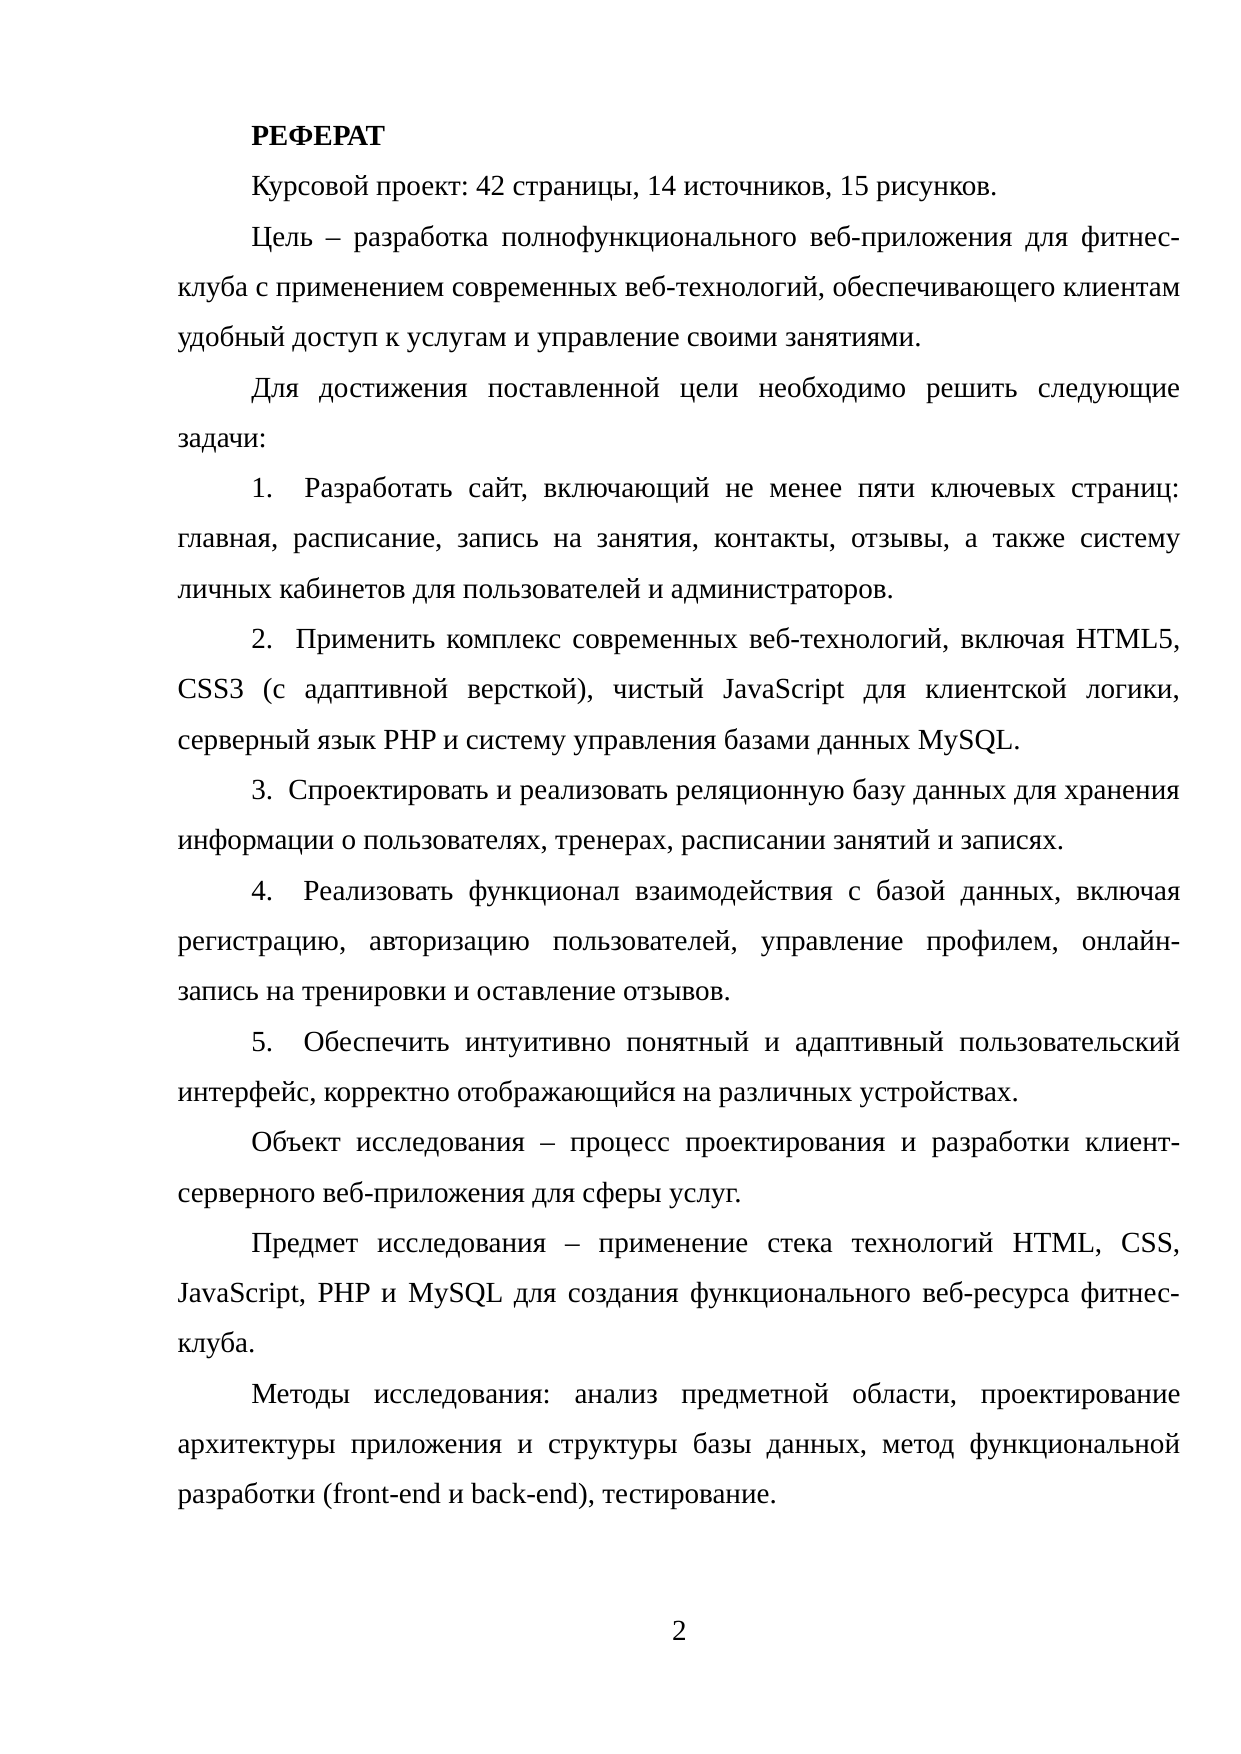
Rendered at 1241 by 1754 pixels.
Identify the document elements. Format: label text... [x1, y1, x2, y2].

text Объект исследования – процесс проектирования и разработки клиент-серверного веб-приложения для сферы услуг. [177, 1124, 1181, 1208]
text РЕФЕРАТ [177, 118, 1181, 152]
text 1. Разработать сайт, включающий не менее пяти ключевых страниц: главная, расписание, запись на занятия, контакты, отзывы, а также систему личных кабинетов для пользователей и администраторов. [177, 470, 1181, 604]
text 3. Спроектировать и реализовать реляционную базу данных для хранения информации о пользователях, тренерах, расписании занятий и записях. [177, 772, 1181, 856]
text Цель – разработка полнофункционального веб-приложения для фитнес-клуба с применением современных веб-технологий, обеспечивающего клиентам удобный доступ к услугам и управление своими занятиями. [177, 219, 1181, 353]
text 4. Реализовать функционал взаимодействия с базой данных, включая регистрацию, авторизацию пользователей, управление профилем, онлайн-запись на тренировки и оставление отзывов. [177, 873, 1181, 1007]
text 5. Обеспечить интуитивно понятный и адаптивный пользовательский интерфейс, корректно отображающийся на различных устройствах. [177, 1024, 1181, 1108]
text Для достижения поставленной цели необходимо решить следующие задачи: [177, 370, 1181, 453]
text Методы исследования: анализ предметной области, проектирование архитектуры приложения и структуры базы данных, метод функциональной разработки (front-end и back-end), тестирование. [177, 1376, 1181, 1510]
text 2. Применить комплекс современных веб-технологий, включая HTML5, CSS3 (с адаптивной версткой), чистый JavaScript для клиентской логики, серверный язык PHP и систему управления базами данных MySQL. [177, 621, 1181, 755]
text Курсовой проект: 42 страницы, 14 источников, 15 рисунков. [177, 168, 1181, 202]
text Предмет исследования – применение стека технологий HTML, CSS, JavaScript, PHP и MySQL для создания функционального веб-ресурса фитнес-клуба. [177, 1225, 1181, 1359]
